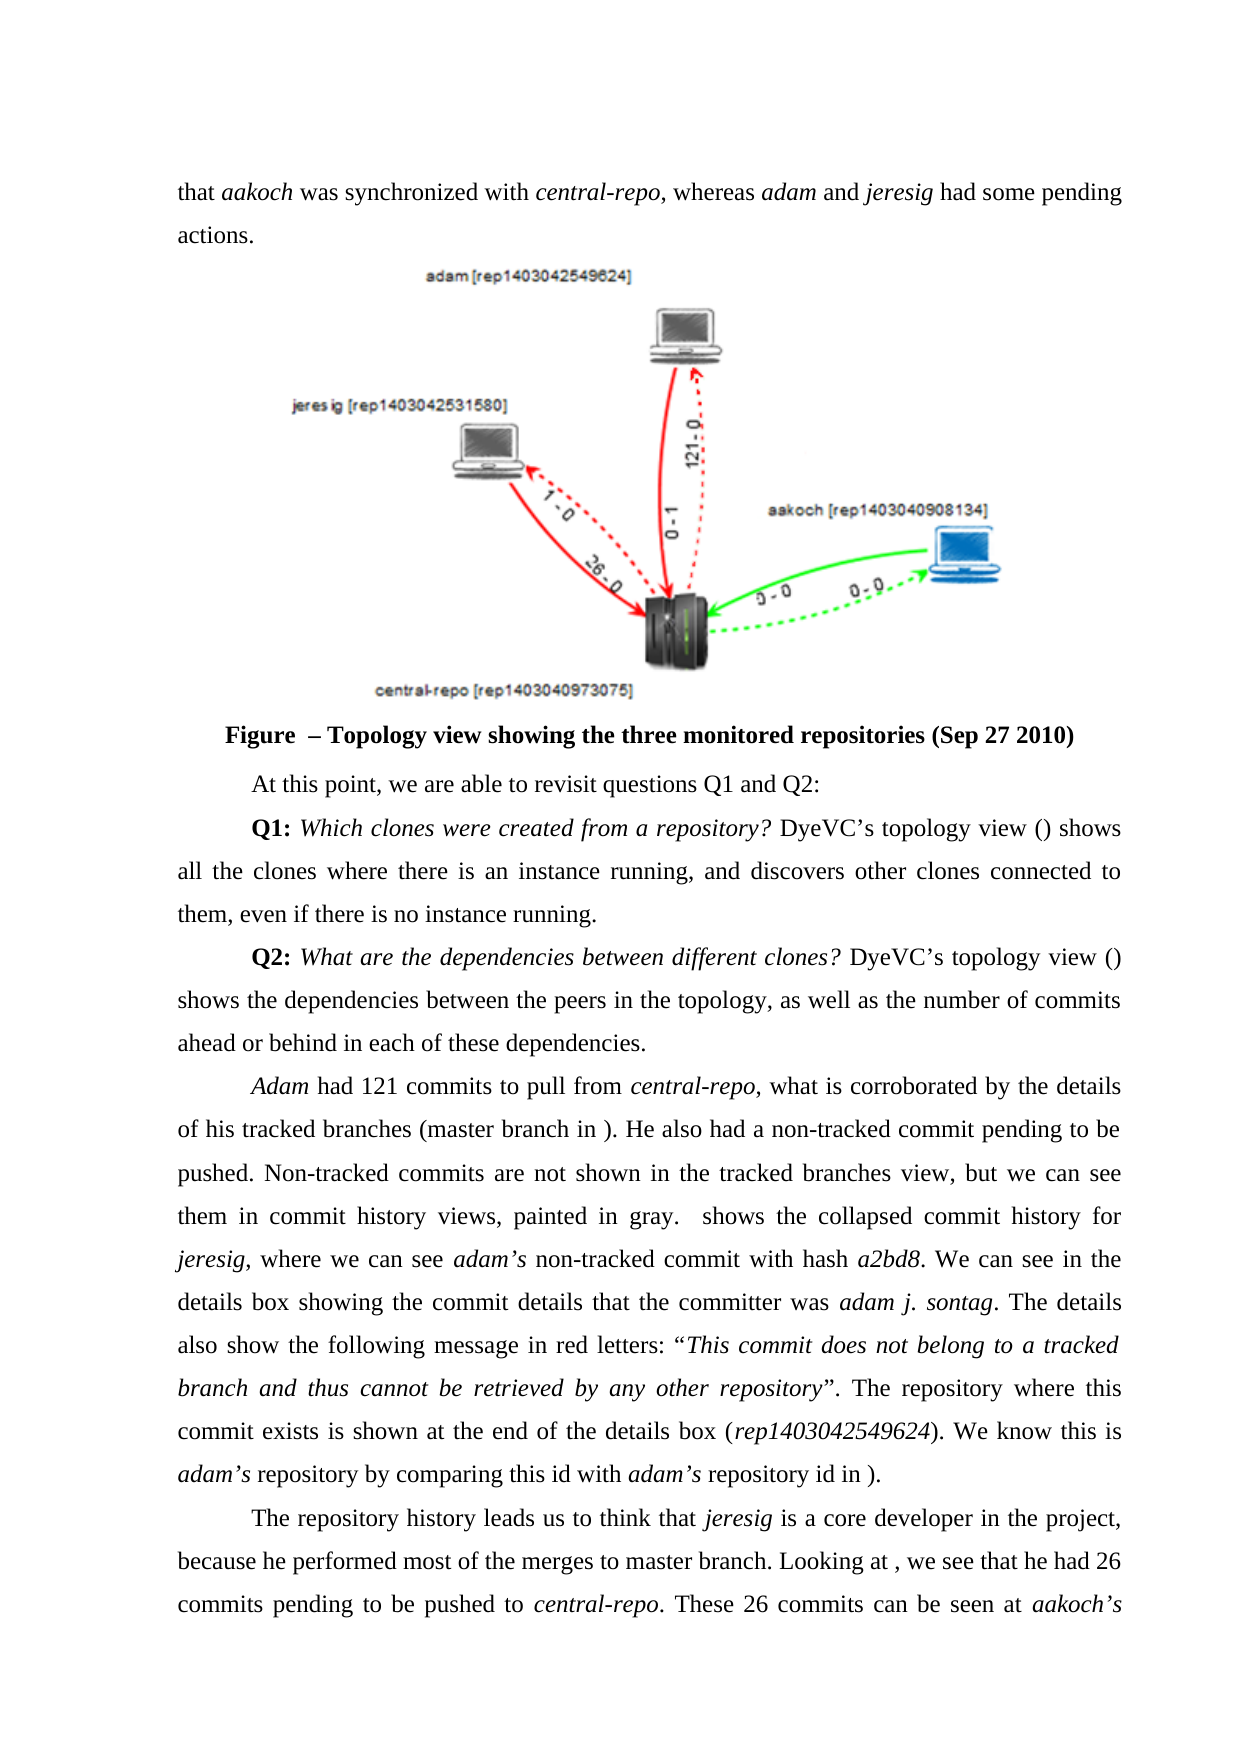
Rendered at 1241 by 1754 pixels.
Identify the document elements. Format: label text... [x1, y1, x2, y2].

text Q2: What are the dependencies between different clones? DyeVC’s topology view (Figure 42) shows the dependencies between the peers in the topology, as well as the number of commits ahead or behind in each of these dependencies. [177, 942, 1122, 1057]
text Figure 42 – Topology view showing the three monitored repositories (Sep 27 2010) [177, 720, 1122, 749]
picture [286, 263, 1013, 706]
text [177, 177, 1122, 249]
text Q1: Which clones were created from a repository? DyeVC’s topology view (Figure 42) shows all the clones where there is an instance running, and discovers other clones connected to them, even if there is no instance running. [177, 813, 1122, 928]
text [177, 1503, 1122, 1618]
text Adam had 121 commits to pull from central-repo, what is corroborated by the details of his tracked branches (master branch in Figure 43). He also had a non-tracked commit pending to be pushed. Non-tracked commits are not shown in the tracked branches view, but we can see them in commit history views, painted in gray. Figure 44 shows the collapsed commit history for jeresig, where we can see adam’s non-tracked commit with hash a2bd8. We can see in the details box showing the commit details that the committer was adam j. sontag. The details also show the following message in red letters: “This commit does not belong to a tracked branch and thus cannot be retrieved by any other repository”. The repository where this commit exists is shown at the end of the details box (rep1403042549624). We know this is adam’s repository by comparing this id with adam’s repository id in Figure 42). [177, 1071, 1122, 1488]
text At this point, we are able to revisit questions Q1 and Q2: [177, 769, 1122, 798]
